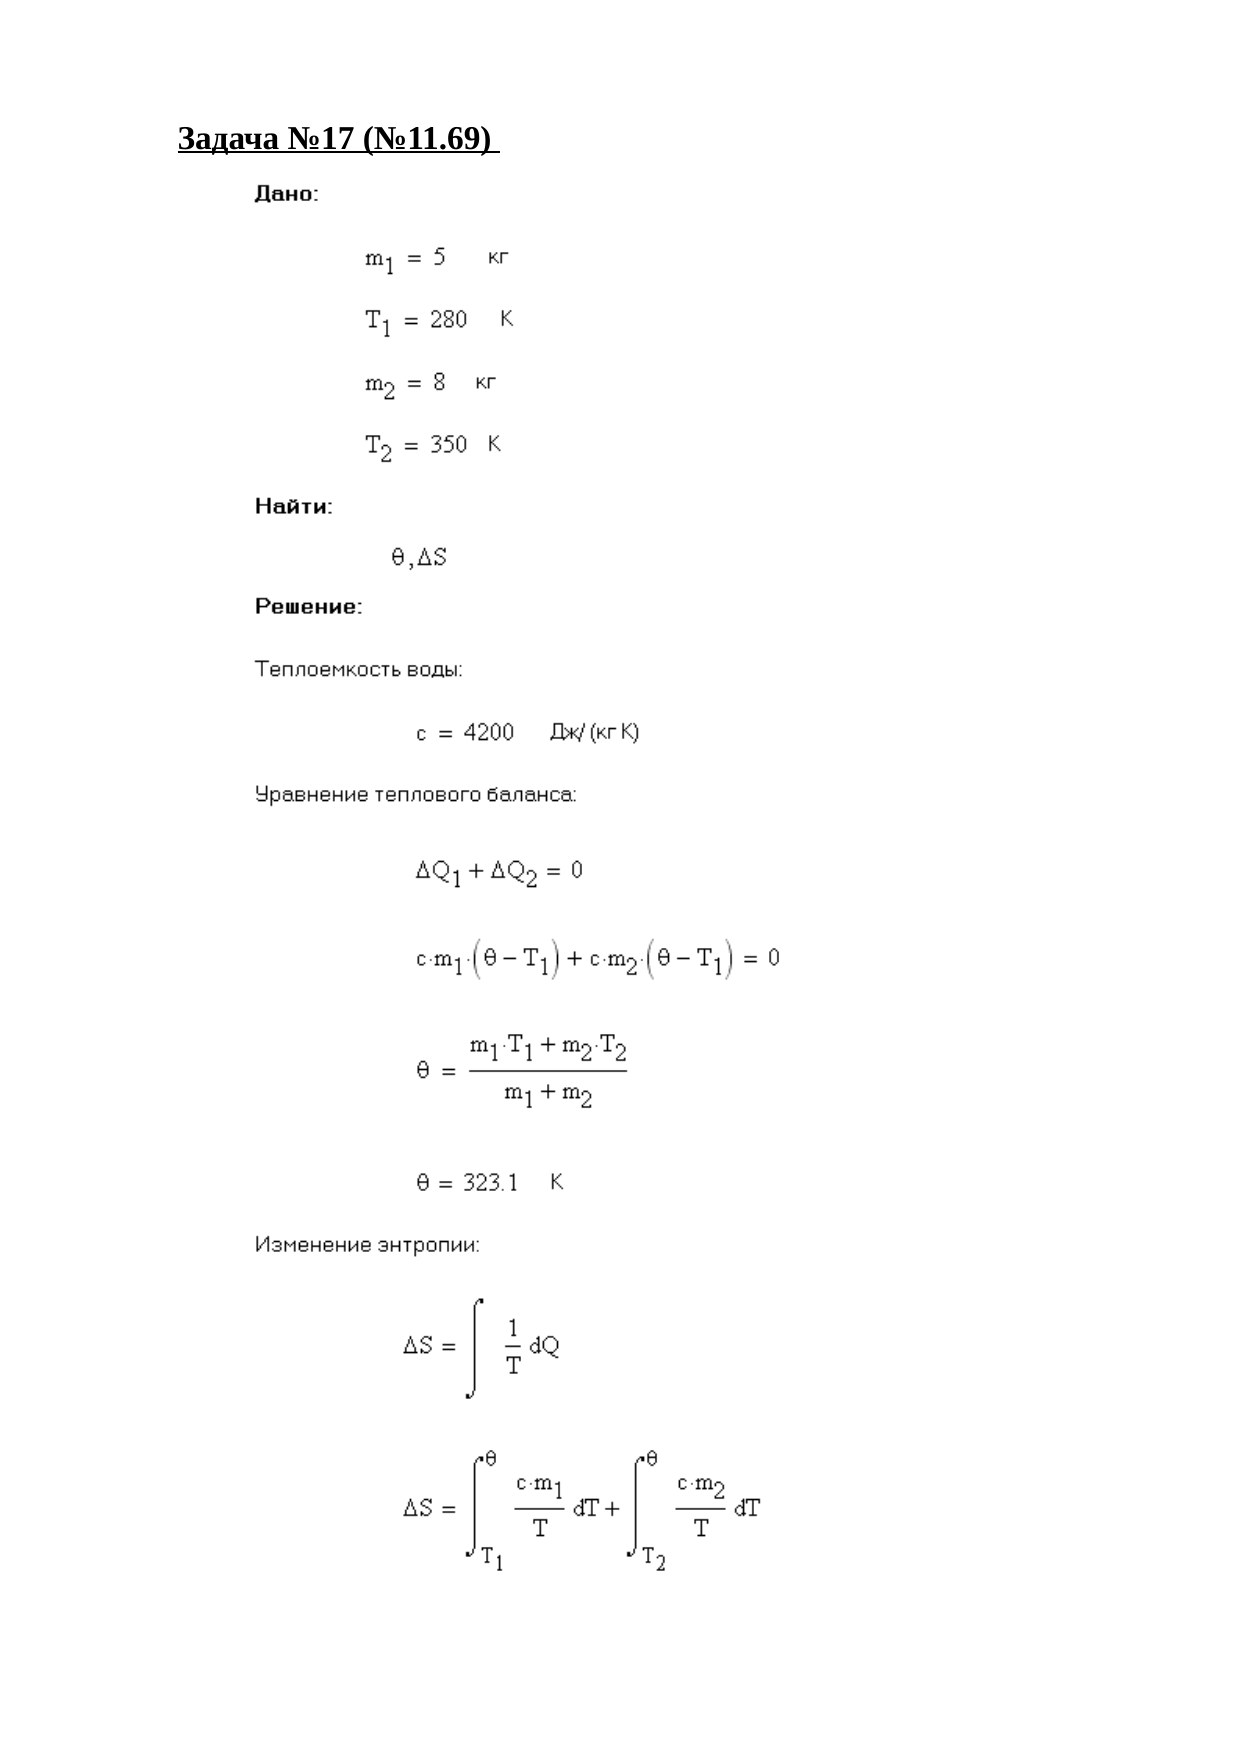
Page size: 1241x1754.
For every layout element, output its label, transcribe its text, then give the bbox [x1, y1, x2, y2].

picture [177, 176, 1073, 1596]
text Задача №17 (№11.69) [177, 118, 1152, 156]
